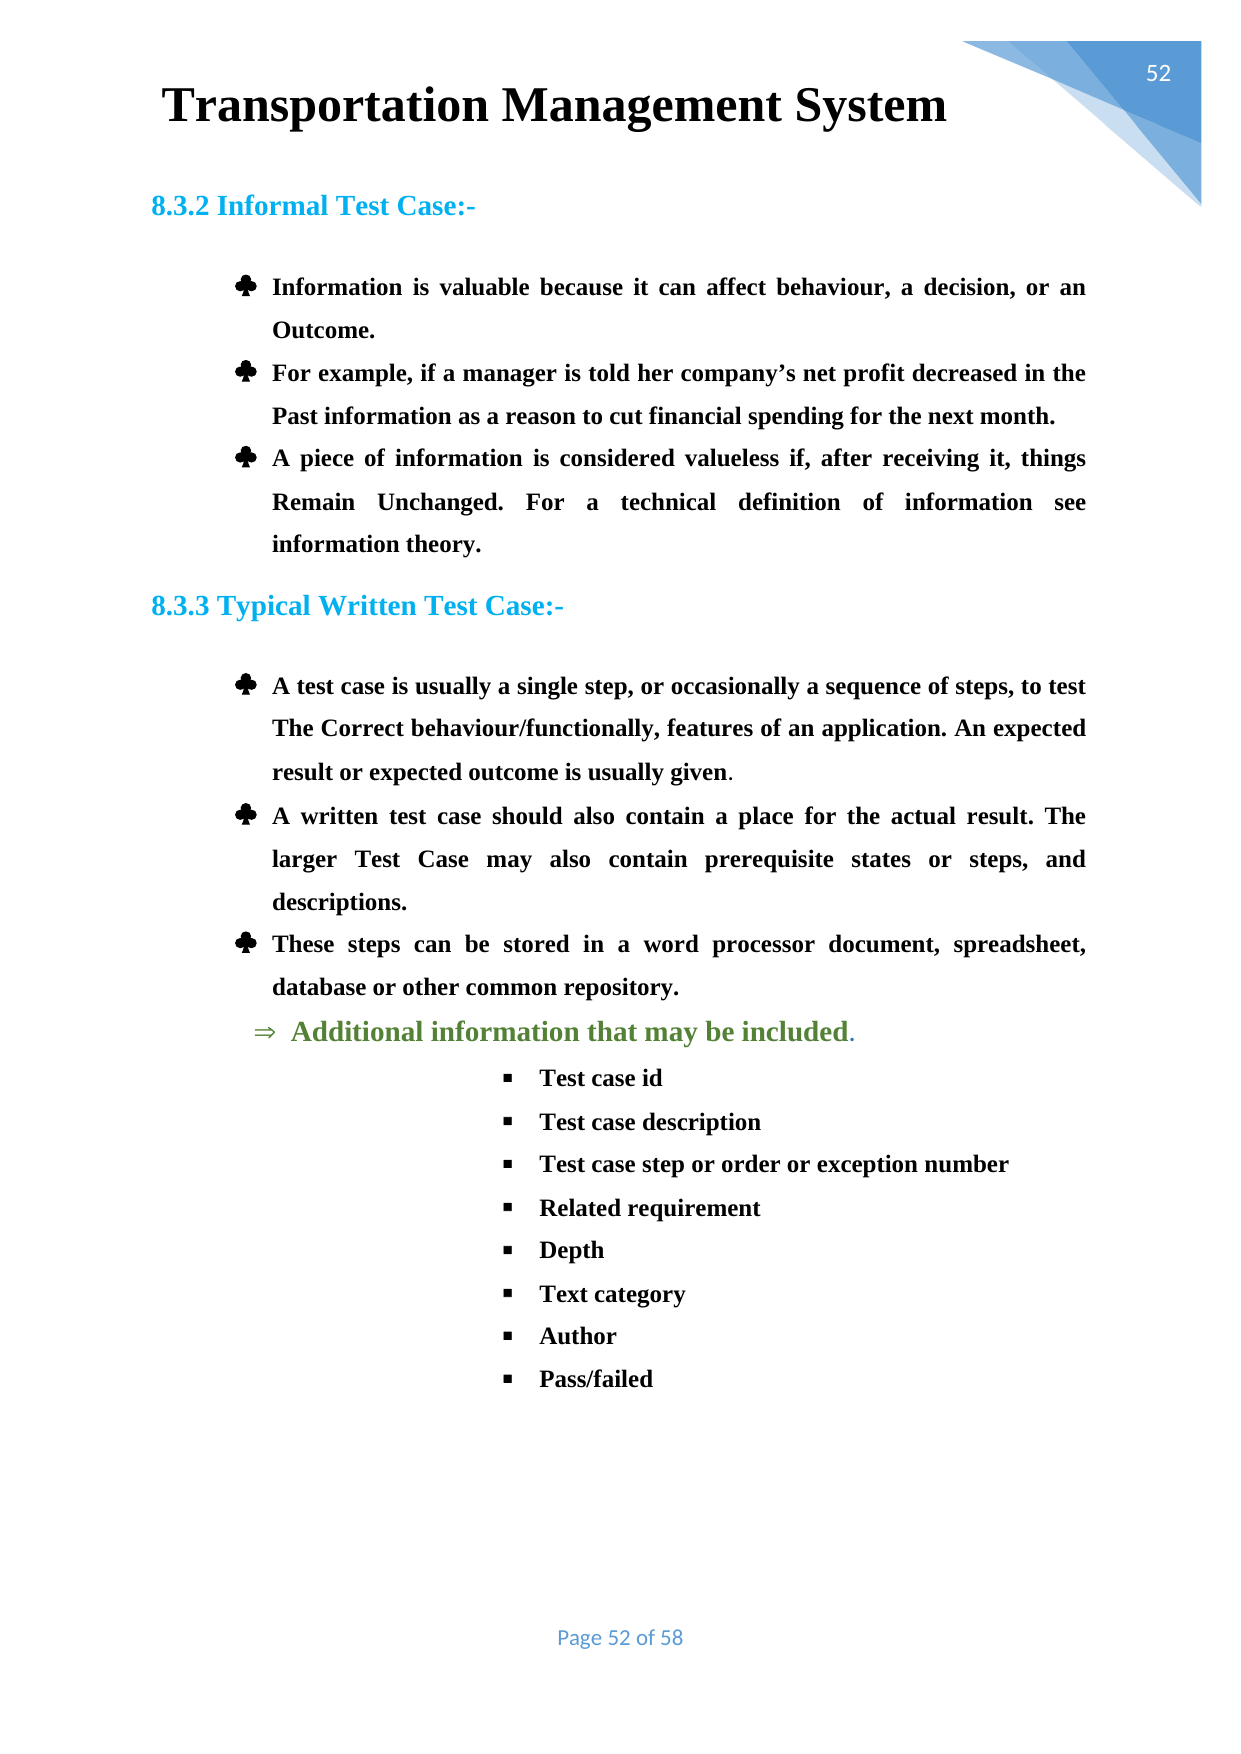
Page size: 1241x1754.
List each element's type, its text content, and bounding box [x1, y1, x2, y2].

list Additional information that may be included. [253, 1014, 1014, 1048]
list Related requirement [502, 1193, 1015, 1221]
subtitle 8.3.2 Informal Test Case:- [151, 188, 1090, 222]
list Information is valuable because it can affect behaviour, a decision, or an Outcome. [234, 272, 1087, 344]
list Test case step or order or exception number [502, 1149, 1015, 1178]
list Test case description [502, 1107, 1015, 1135]
list For example, if a manager is told her company’s net profit decreased in the Past information as a reason to cut financial spending for the next month. [234, 358, 1087, 430]
list A written test case should also contain a place for the actual result. The larger Test Case may also contain prerequisite states or steps, and descriptions. [234, 801, 1087, 915]
list Text category [502, 1279, 1015, 1307]
list Author [502, 1321, 1015, 1350]
list These steps can be stored in a word processor document, spreadsheet, database or other common repository. [234, 929, 1087, 1001]
list A test case is usually a single step, or occasionally a sequence of steps, to test The Correct behaviour/functionally, features of an application. An expected result or expected outcome is usually given. [234, 671, 1087, 787]
list Test case id [502, 1063, 1015, 1092]
list Depth [502, 1236, 1015, 1264]
subtitle 8.3.3 Typical Written Test Case:- [151, 588, 1090, 621]
picture [962, 41, 1202, 207]
list Pass/failed [502, 1364, 1015, 1393]
list A piece of information is considered valueless if, after receiving it, things Remain Unchanged. For a technical definition of information see information theory. [234, 443, 1087, 558]
